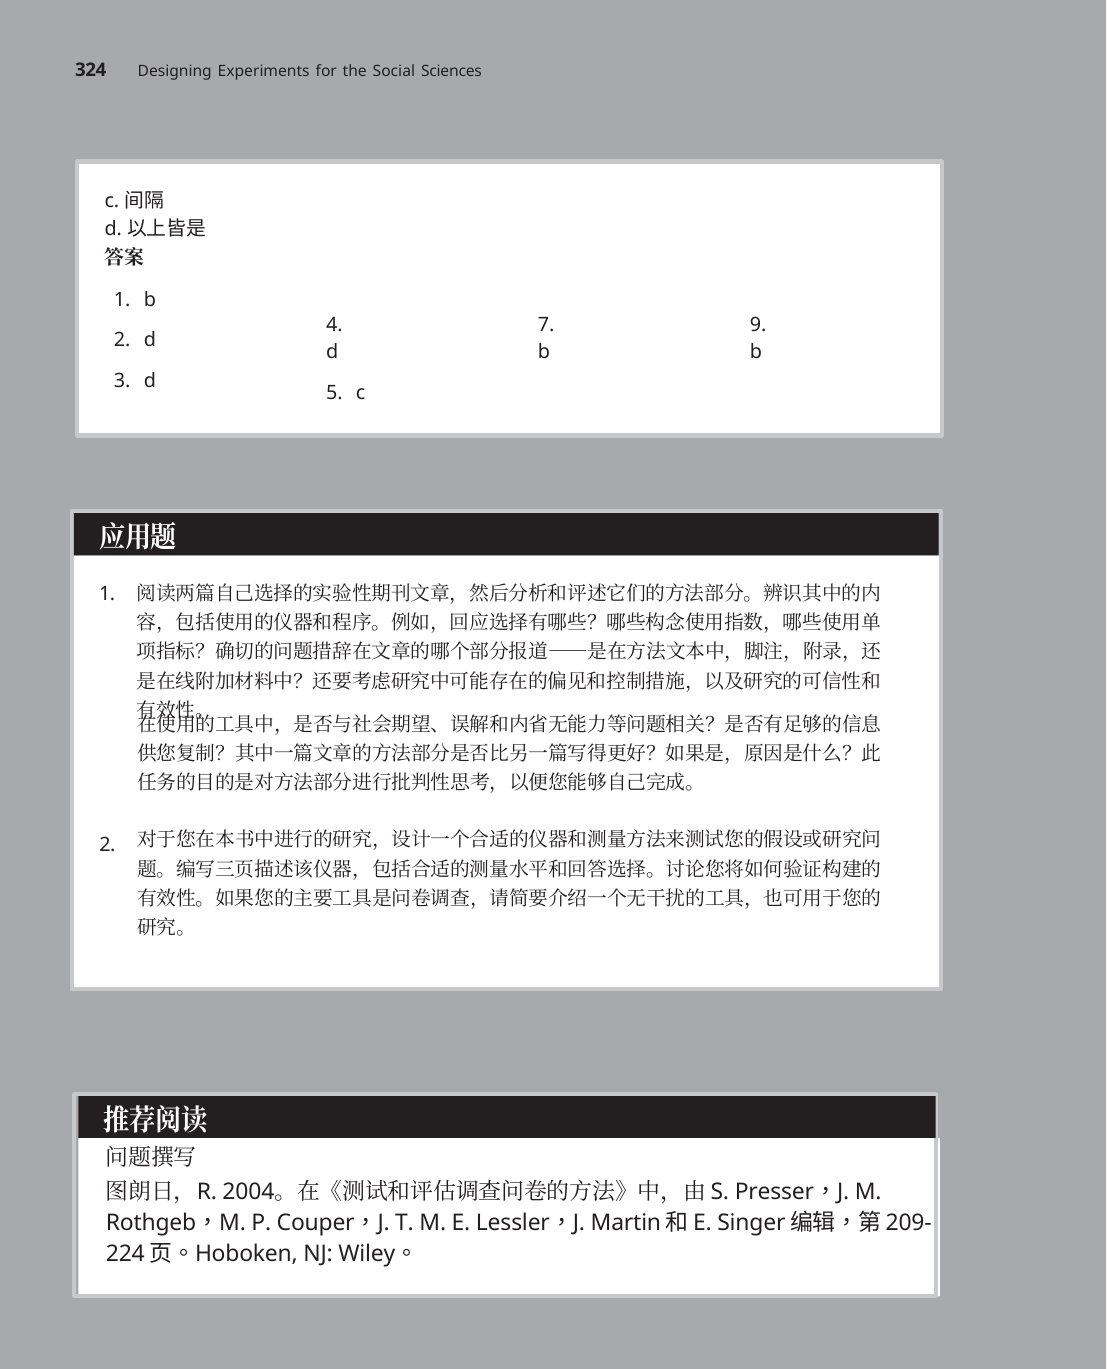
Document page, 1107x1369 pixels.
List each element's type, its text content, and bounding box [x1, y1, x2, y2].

text 324 Designing Experiments for the Social Sciences [75, 56, 1083, 82]
